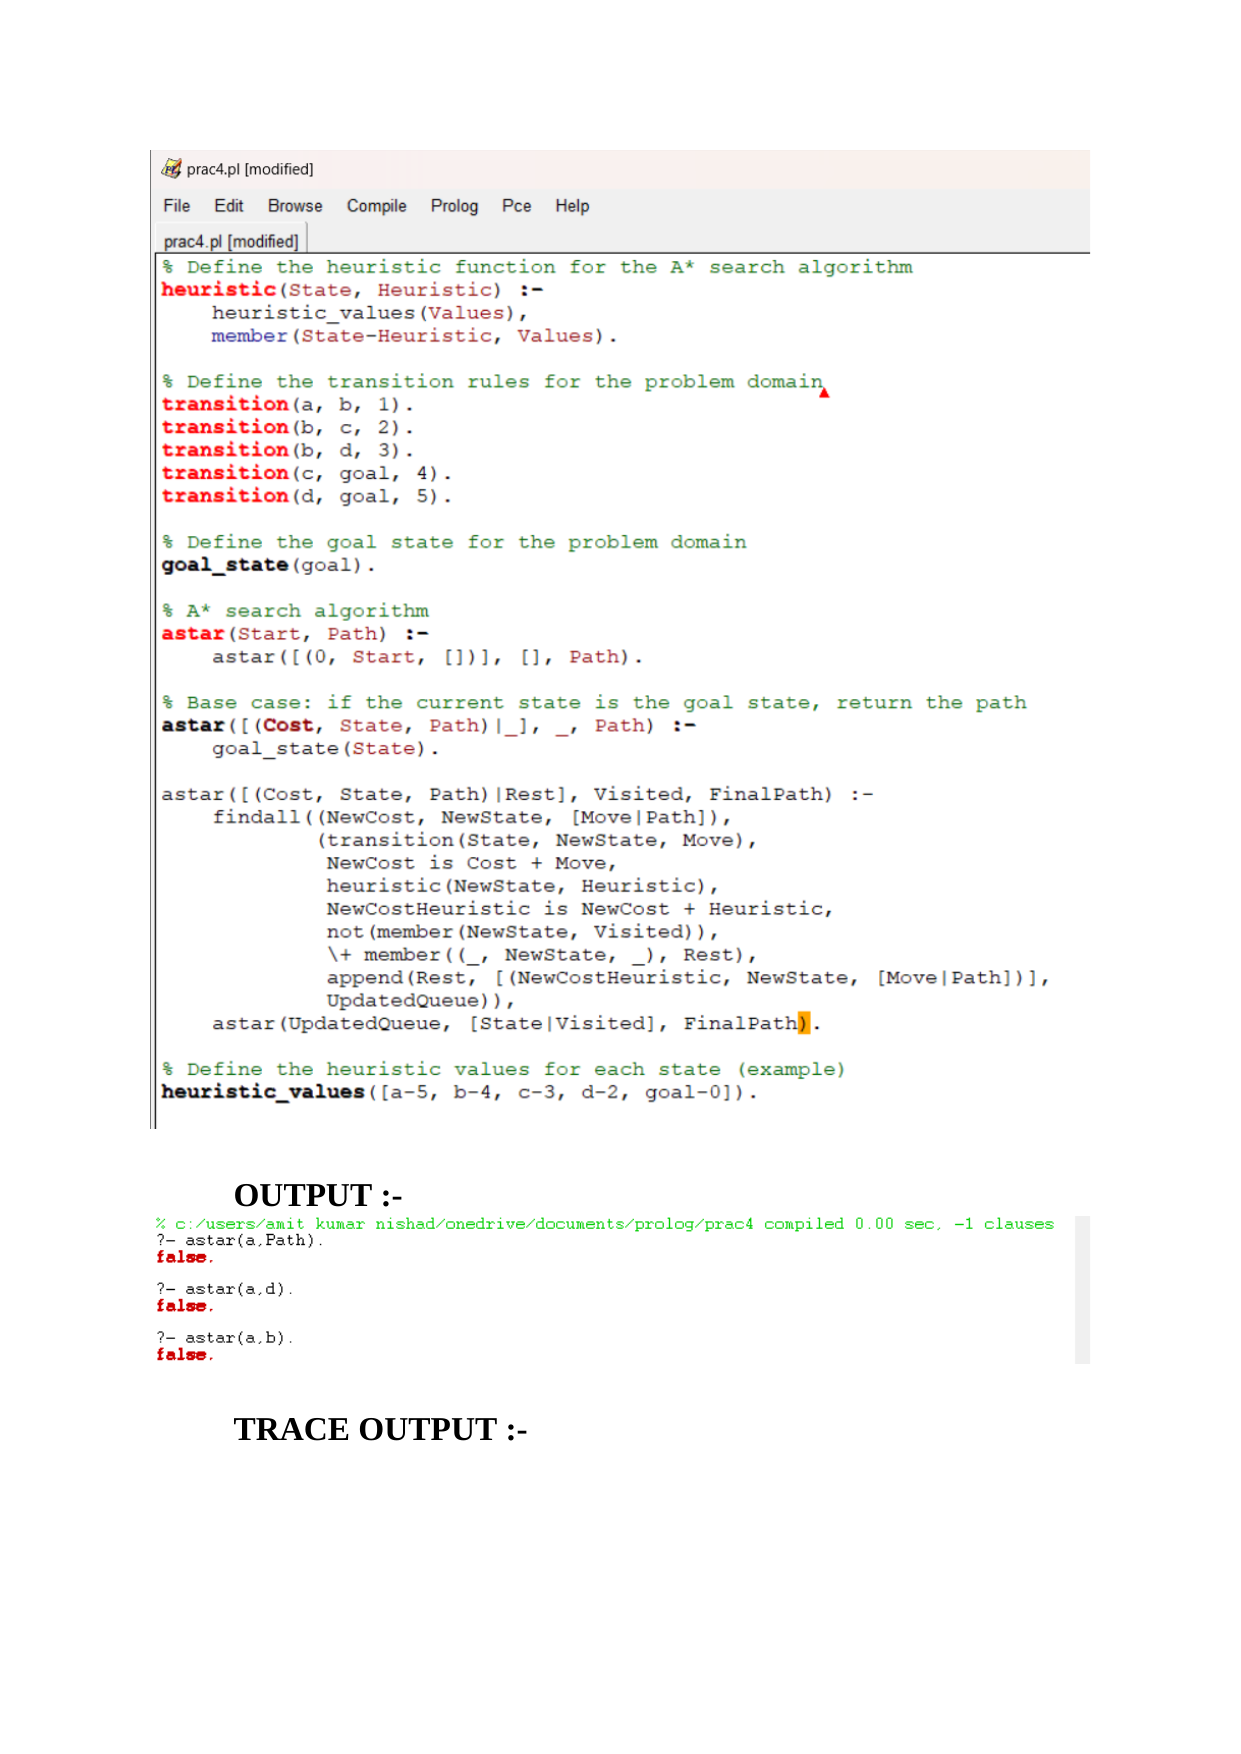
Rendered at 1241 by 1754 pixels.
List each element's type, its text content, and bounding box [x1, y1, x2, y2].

picture [150, 1216, 1091, 1364]
picture [150, 150, 1091, 1129]
text TRACE OUTPUT :- [150, 1409, 1090, 1448]
text OUTPUT :- [150, 1175, 1090, 1213]
